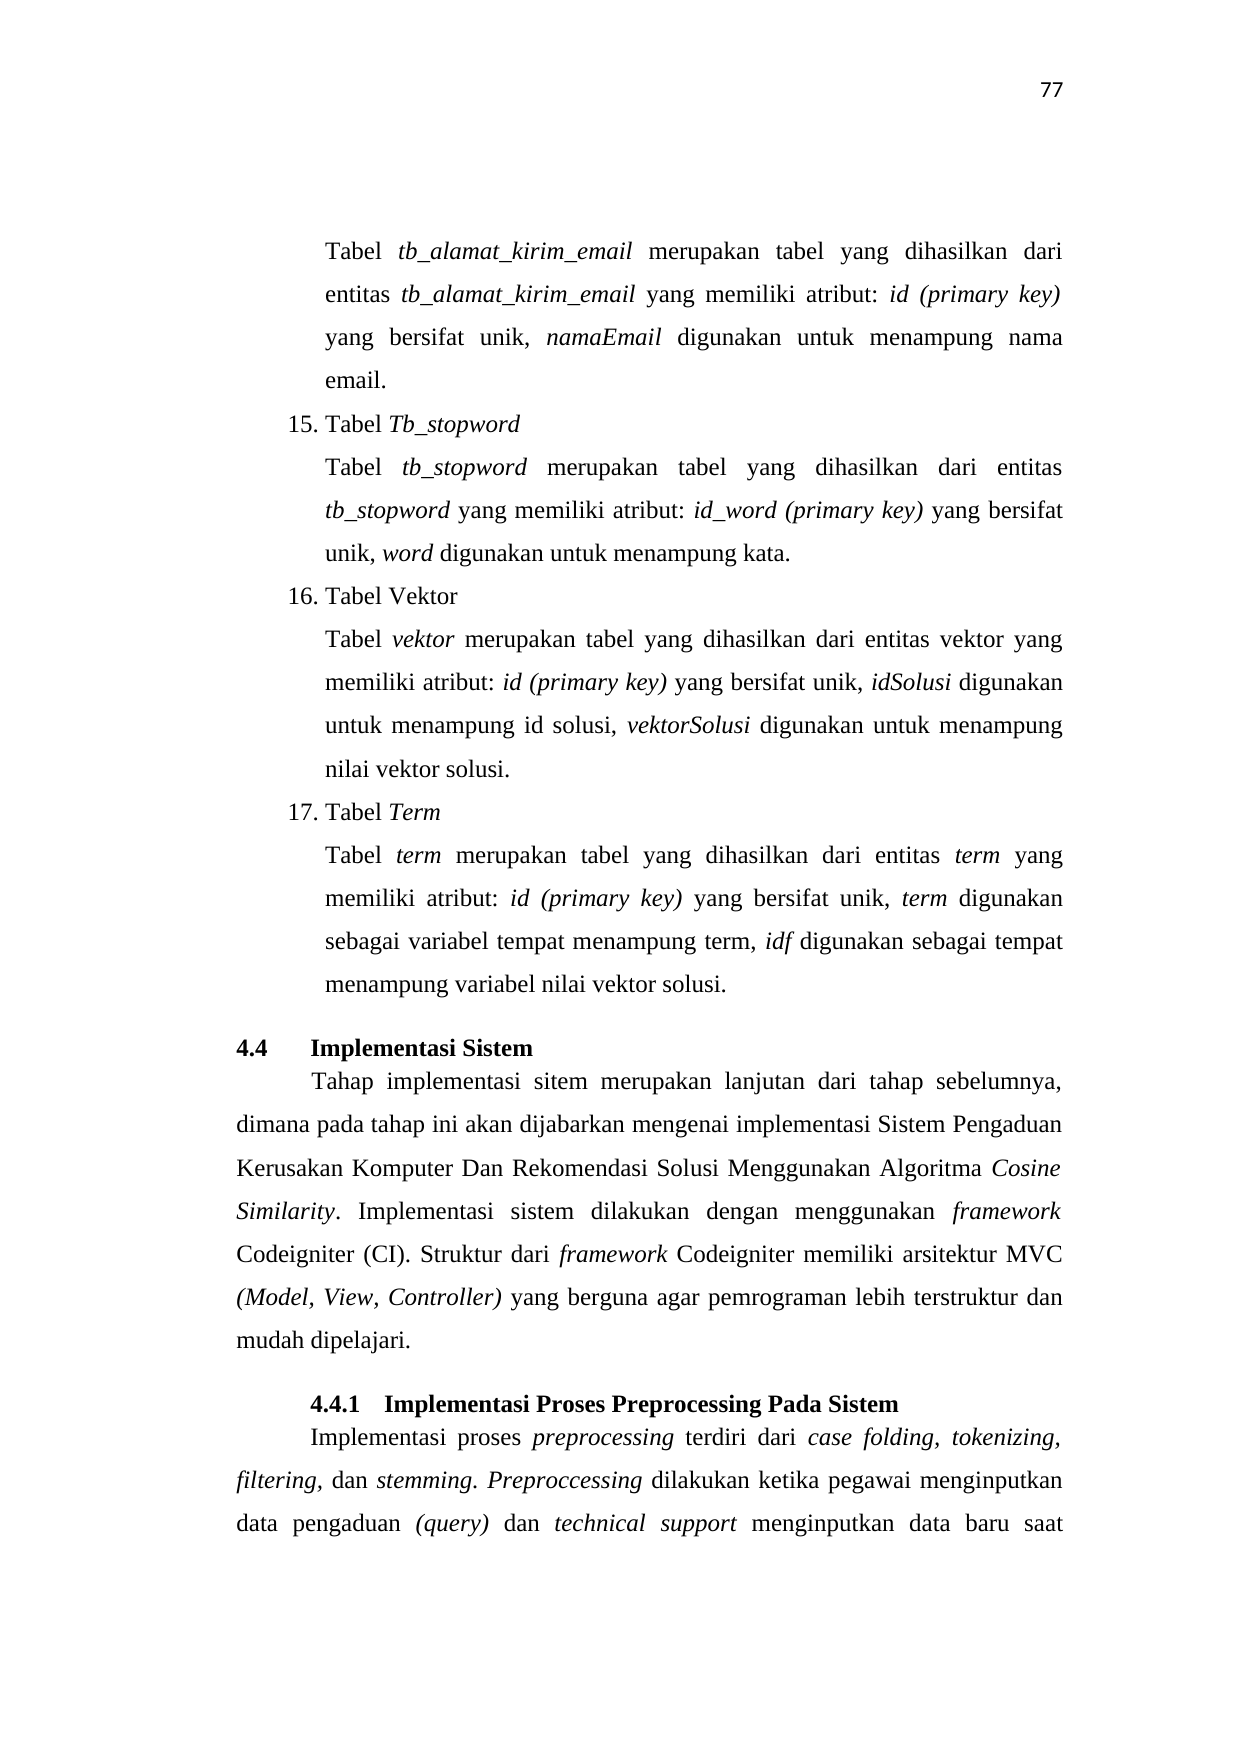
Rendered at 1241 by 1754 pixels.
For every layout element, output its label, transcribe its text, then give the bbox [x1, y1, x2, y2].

list Tabel tb_alamat_kirim_email merupakan tabel yang dihasilkan dari entitas tb_alamat_kirim_email yang memiliki atribut: id (primary key) yang bersifat unik, namaEmail digunakan untuk menampung nama email. [325, 236, 1063, 394]
subtitle Implementasi Sistem [236, 1033, 1063, 1062]
list Tabel term merupakan tabel yang dihasilkan dari entitas term yang memiliki atribut: id (primary key) yang bersifat unik, term digunakan sebagai variabel tempat menampung term, idf digunakan sebagai tempat menampung variabel nilai vektor solusi. [325, 840, 1063, 998]
list Tabel vektor merupakan tabel yang dihasilkan dari entitas vektor yang memiliki atribut: id (primary key) yang bersifat unik, idSolusi digunakan untuk menampung id solusi, vektorSolusi digunakan untuk menampung nilai vektor solusi. [325, 624, 1063, 782]
list Tabel Tb_stopword [287, 409, 1063, 437]
list Tabel Term [287, 797, 1063, 826]
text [236, 1422, 1063, 1537]
list Tabel tb_stopword merupakan tabel yang dihasilkan dari entitas tb_stopword yang memiliki atribut: id_word (primary key) yang bersifat unik, word digunakan untuk menampung kata. [325, 452, 1063, 567]
list Tabel Vektor [287, 581, 1063, 610]
subtitle Implementasi Proses Preprocessing Pada Sistem [310, 1389, 1063, 1418]
list Tahap implementasi sitem merupakan lanjutan dari tahap sebelumnya, dimana pada tahap ini akan dijabarkan mengenai implementasi Sistem Pengaduan Kerusakan Komputer Dan Rekomendasi Solusi Menggunakan Algoritma Cosine Similarity. Implementasi sistem dilakukan dengan menggunakan framework Codeigniter (CI). Struktur dari framework Codeigniter memiliki arsitektur MVC (Model, View, Controller) yang berguna agar pemrograman lebih terstruktur dan mudah dipelajari. [236, 1066, 1063, 1354]
